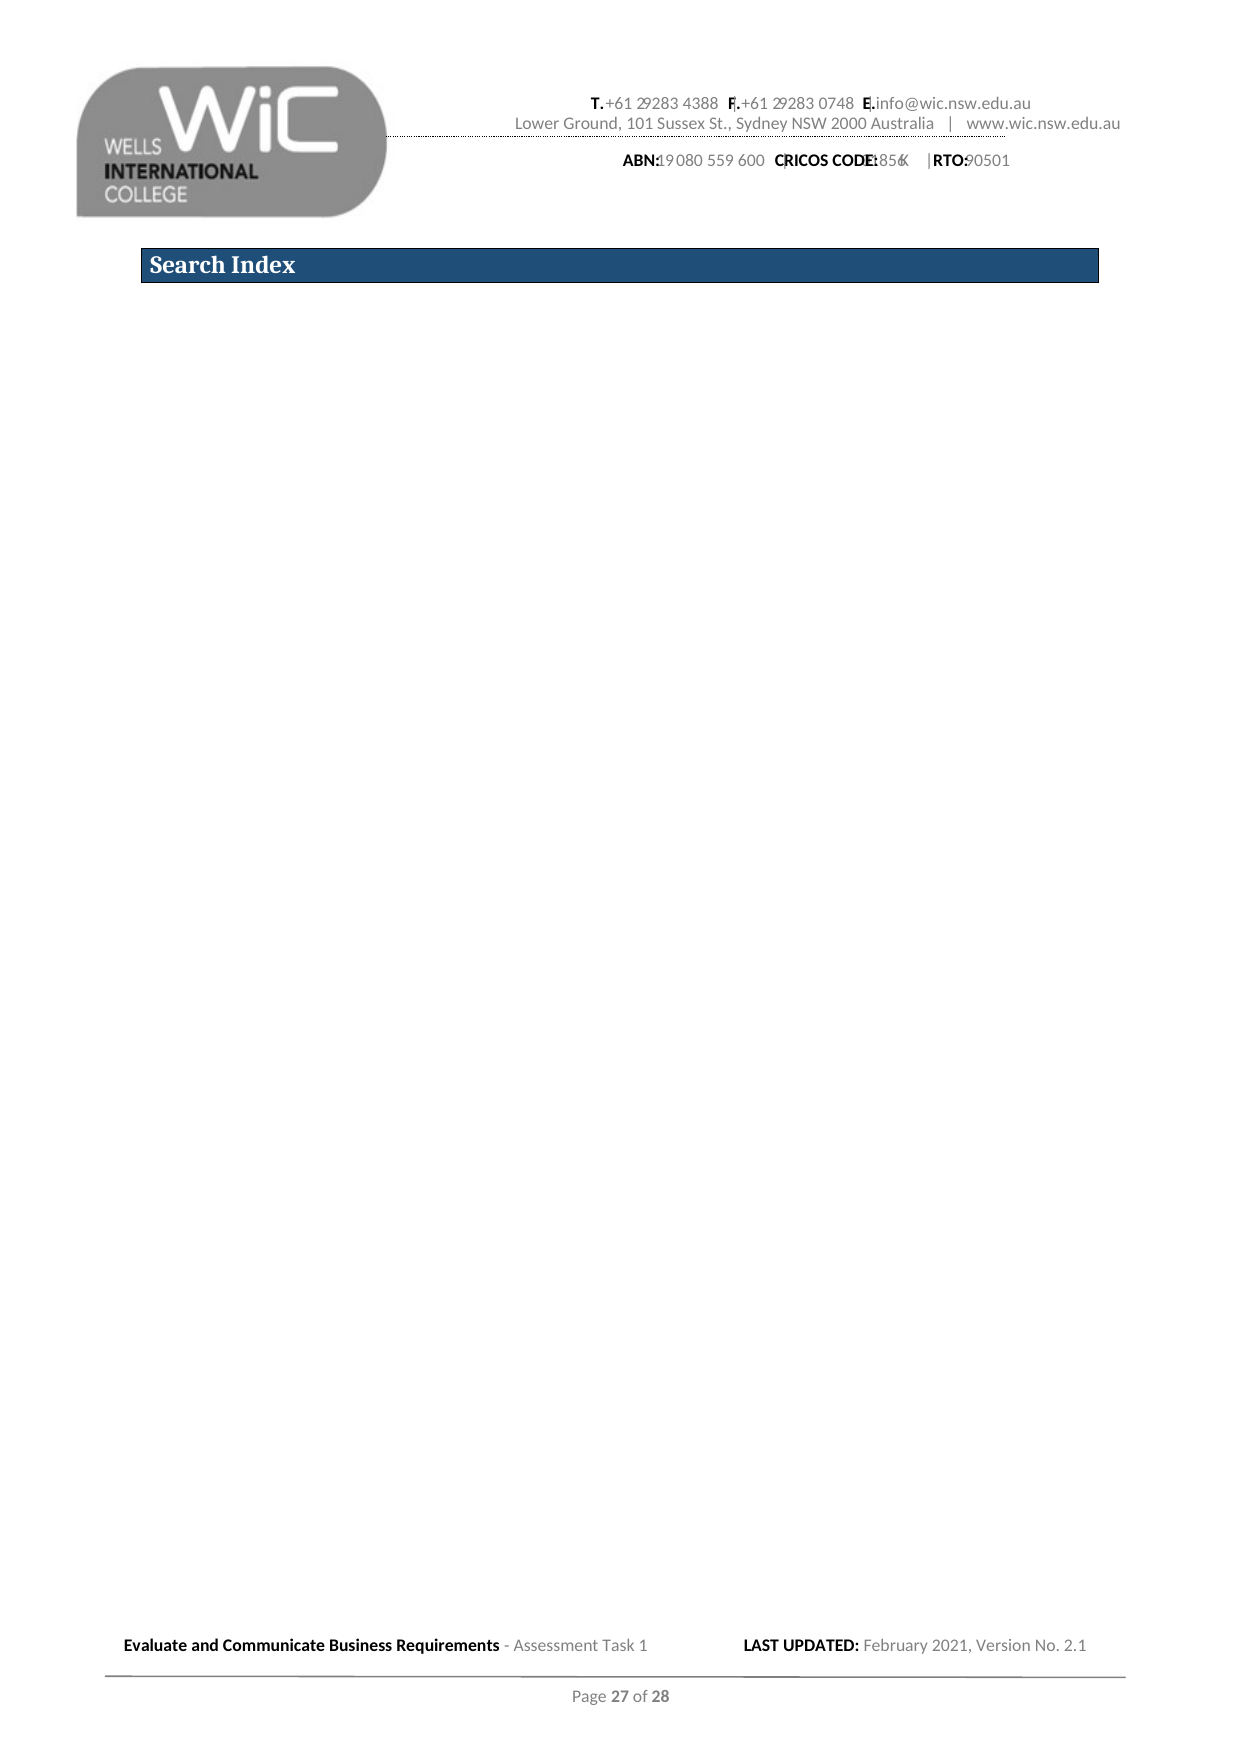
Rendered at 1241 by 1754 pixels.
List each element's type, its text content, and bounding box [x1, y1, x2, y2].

subtitle Search Index [142, 249, 1098, 282]
picture [76, 59, 399, 224]
